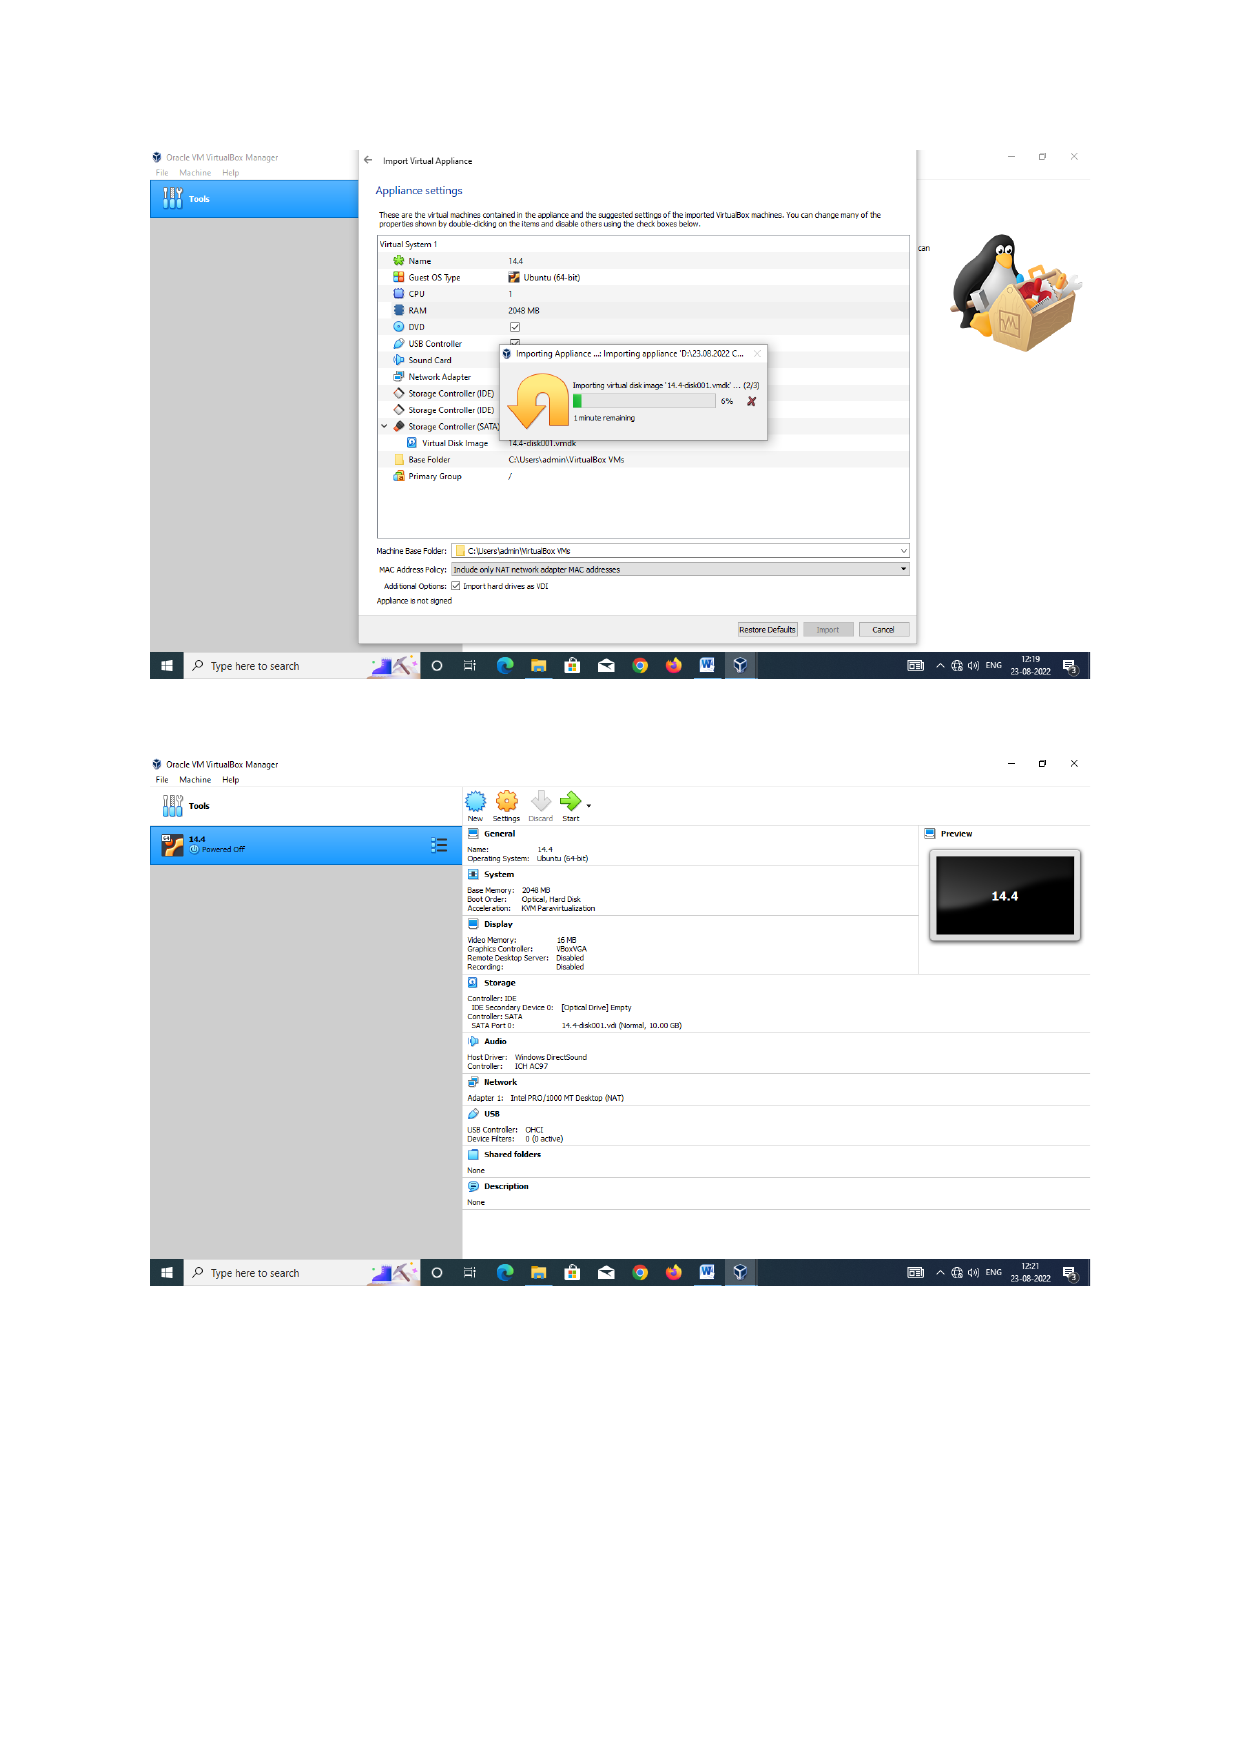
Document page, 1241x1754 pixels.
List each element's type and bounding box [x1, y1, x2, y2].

picture [150, 150, 1091, 679]
picture [150, 756, 1091, 1286]
